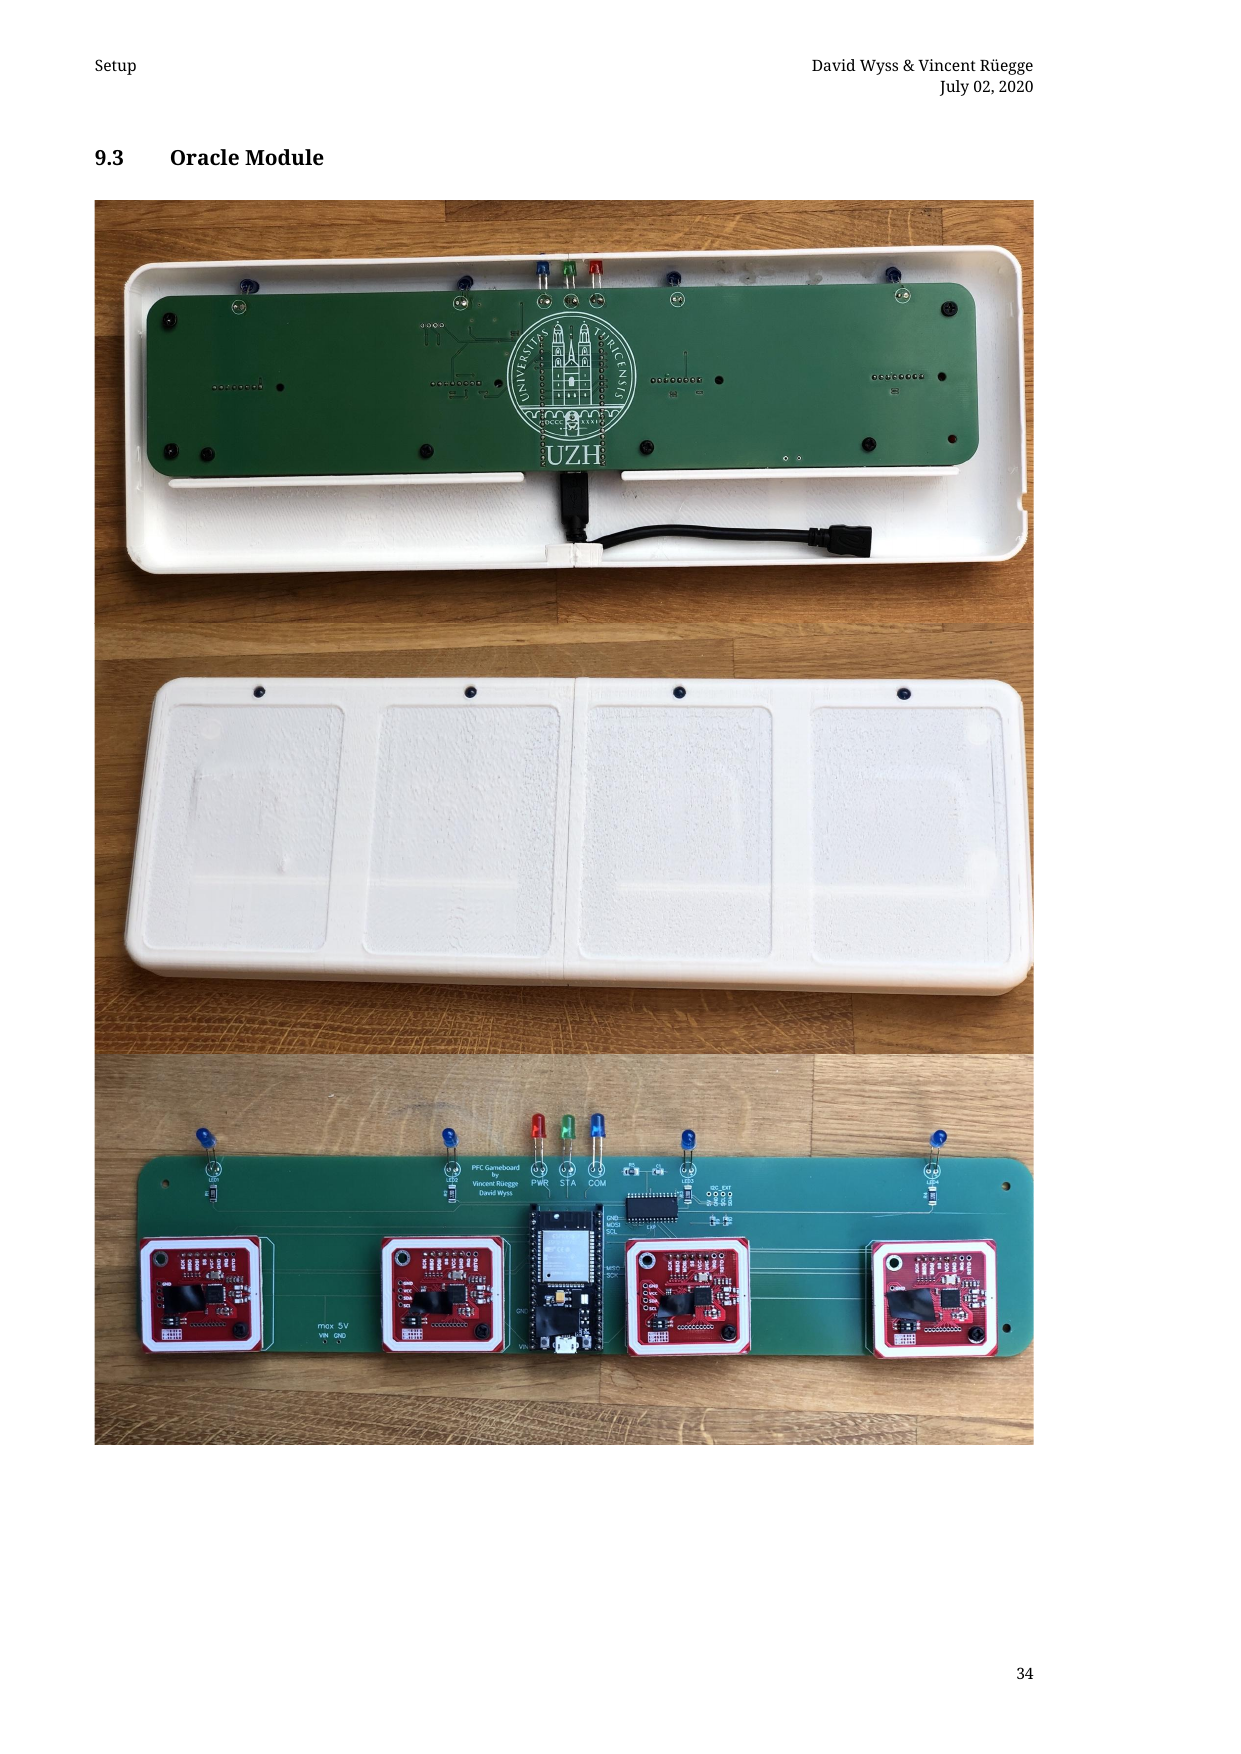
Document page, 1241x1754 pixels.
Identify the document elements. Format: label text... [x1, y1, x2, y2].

picture [94, 200, 1034, 1445]
subtitle Oracle Module [94, 142, 1033, 171]
